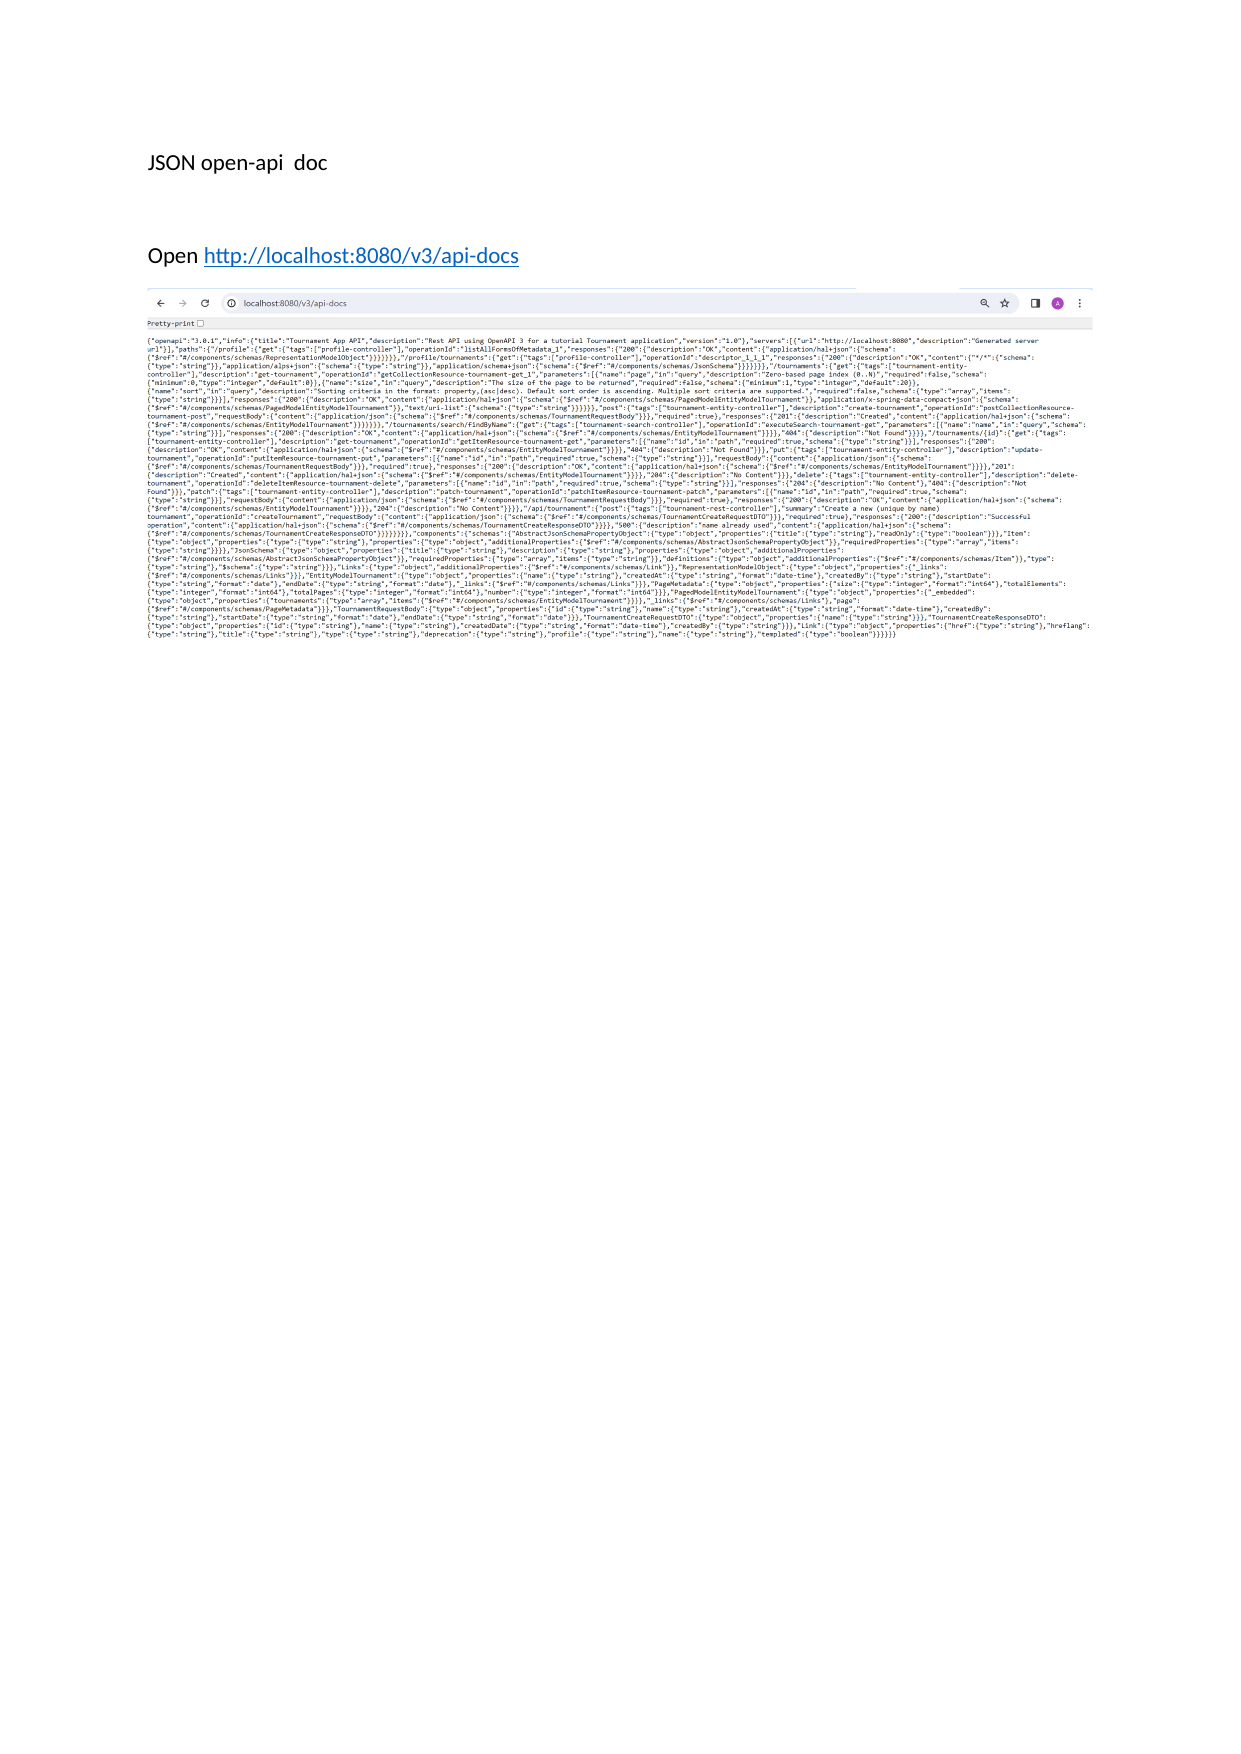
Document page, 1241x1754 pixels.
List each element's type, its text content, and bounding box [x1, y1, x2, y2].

picture [147, 288, 1093, 654]
text Open http://localhost:8080/v3/api-docs [148, 241, 1093, 269]
text JSON open-api doc [148, 148, 1093, 176]
